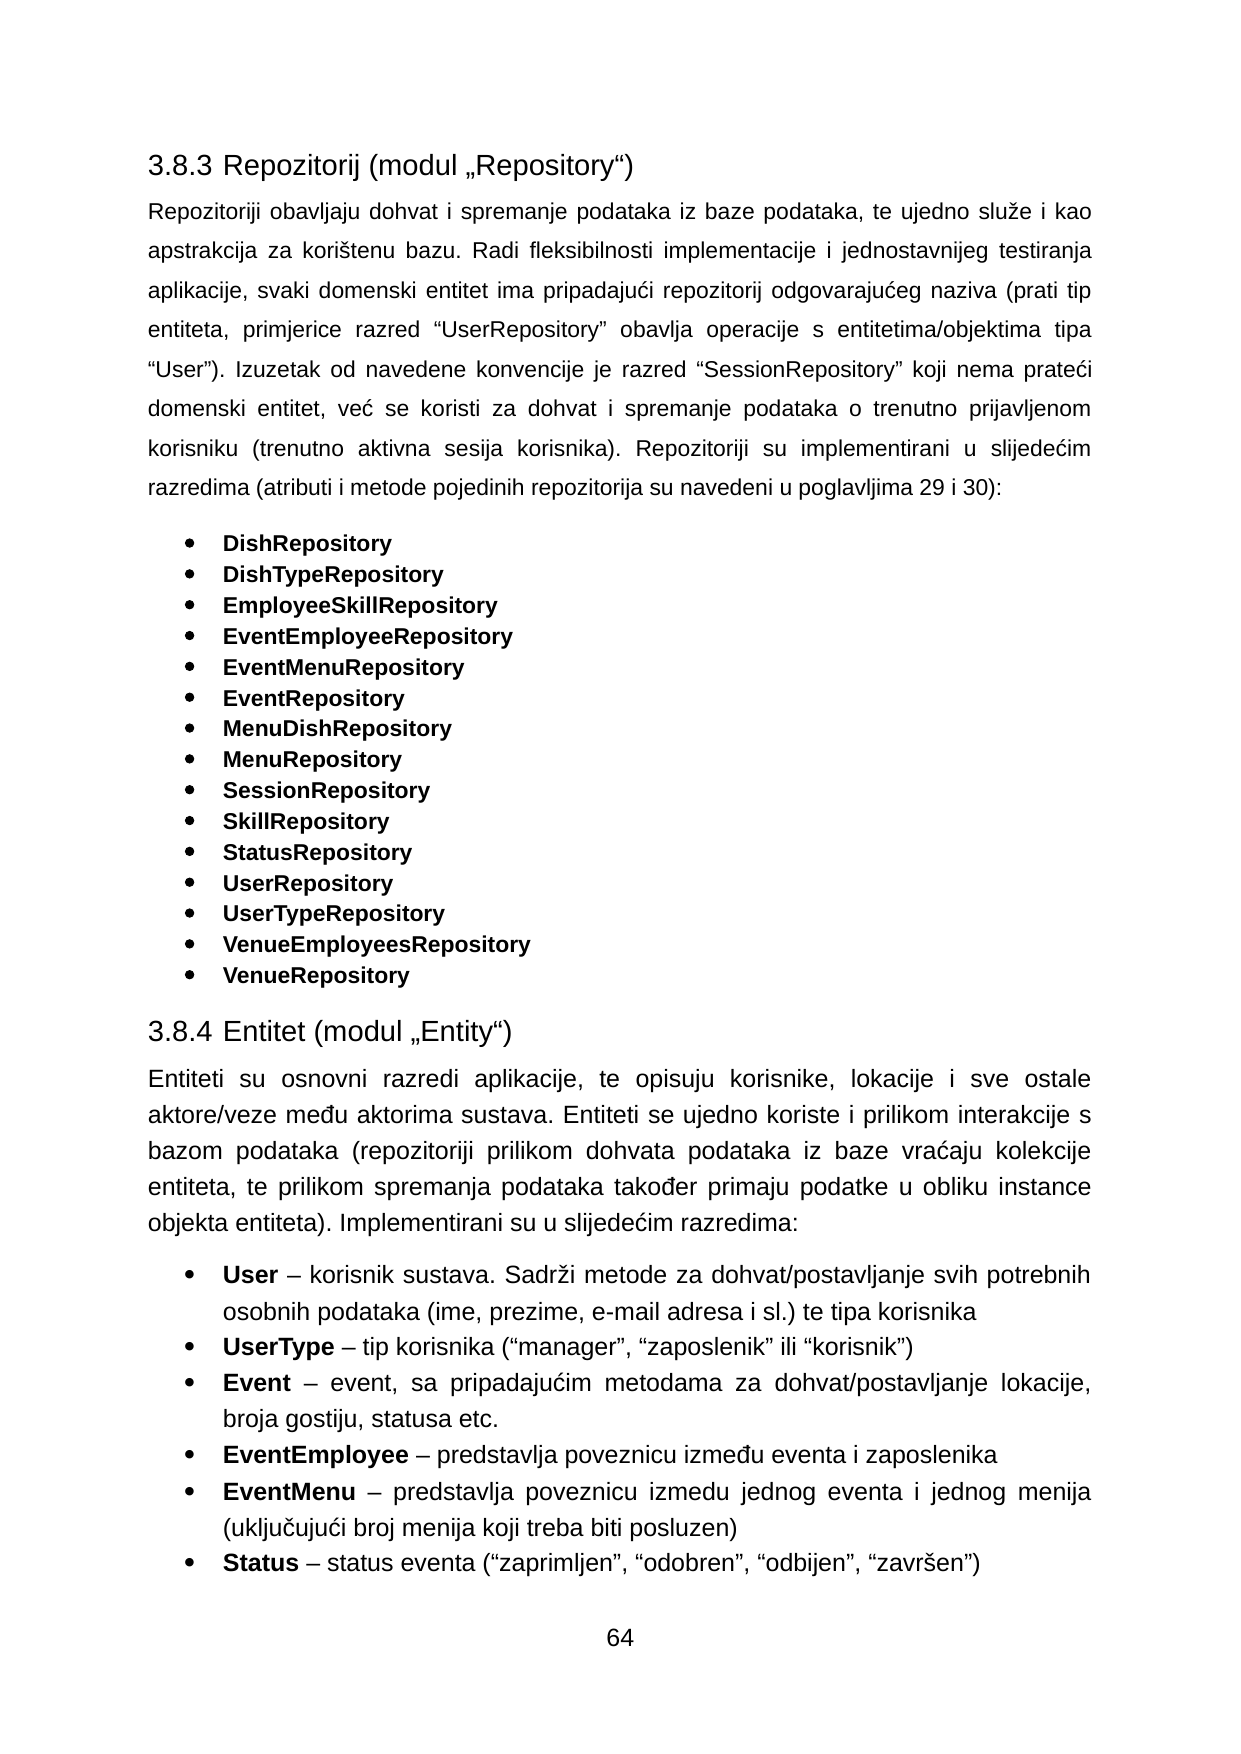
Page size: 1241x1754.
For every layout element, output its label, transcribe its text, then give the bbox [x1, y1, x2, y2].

list MenuRepository [185, 746, 1093, 773]
list EmployeeSkillRepository [185, 592, 1093, 619]
list User – korisnik sustava. Sadrži metode za dohvat/postavljanje svih potrebnih osobnih podataka (ime, prezime, e-mail adresa i sl.) te tipa korisnika [185, 1260, 1093, 1325]
list UserTypeRepository [185, 900, 1093, 927]
list EventMenuRepository [185, 654, 1093, 681]
subtitle Entitet (modul „Entity“) [148, 1014, 1093, 1047]
list DishRepository [185, 530, 1093, 557]
text Entiteti su osnovni razredi aplikacije, te opisuju korisnike, lokacije i sve ostale aktore/veze među aktorima sustava. Entiteti se ujedno koriste i prilikom interakcije s bazom podataka (repozitoriji prilikom dohvata podataka iz baze vraćaju kolekcije entiteta, te prilikom spremanja podataka također primaju podatke u obliku instance objekta entiteta). Implementirani su u slijedećim razredima: [148, 1064, 1093, 1237]
list DishTypeRepository [185, 561, 1093, 588]
list EventMenu – predstavlja poveznicu izmedu jednog eventa i jednog menija (uključujući broj menija koji treba biti posluzen) [185, 1476, 1093, 1541]
subtitle Repozitorij (modul „Repository“) [148, 148, 1093, 181]
list UserType – tip korisnika (“manager”, “zaposlenik” ili “korisnik”) [185, 1332, 1093, 1361]
list SessionRepository [185, 777, 1093, 804]
list VenueEmployeesRepository [185, 931, 1093, 958]
list Event – event, sa pripadajućim metodama za dohvat/postavljanje lokacije, broja gostiju, statusa etc. [185, 1368, 1093, 1433]
list EventRepository [185, 684, 1093, 711]
text Repozitoriji obavljaju dohvat i spremanje podataka iz baze podataka, te ujedno služe i kao apstrakcija za korištenu bazu. Radi fleksibilnosti implementacije i jednostavnijeg testiranja aplikacije, svaki domenski entitet ima pripadajući repozitorij odgovarajućeg naziva (prati tip entiteta, primjerice razred “UserRepository” obavlja operacije s entitetima/objektima tipa “User”). Izuzetak od navedene konvencije je razred “SessionRepository” koji nema prateći domenski entitet, već se koristi za dohvat i spremanje podataka o trenutno prijavljenom korisniku (trenutno aktivna sesija korisnika). Repozitoriji su implementirani u slijedećim razredima (atributi i metode pojedinih repozitorija su navedeni u poglavljima 29 i 30): [148, 198, 1093, 501]
list UserRepository [185, 869, 1093, 896]
list EventEmployeeRepository [185, 623, 1093, 650]
list MenuDishRepository [185, 715, 1093, 742]
list StatusRepository [185, 839, 1093, 866]
list VenueRepository [185, 962, 1093, 989]
list EventEmployee – predstavlja poveznicu između eventa i zaposlenika [185, 1440, 1093, 1469]
list SkillRepository [185, 808, 1093, 835]
list Status – status eventa (“zaprimljen”, “odobren”, “odbijen”, “završen”) [185, 1548, 1093, 1577]
